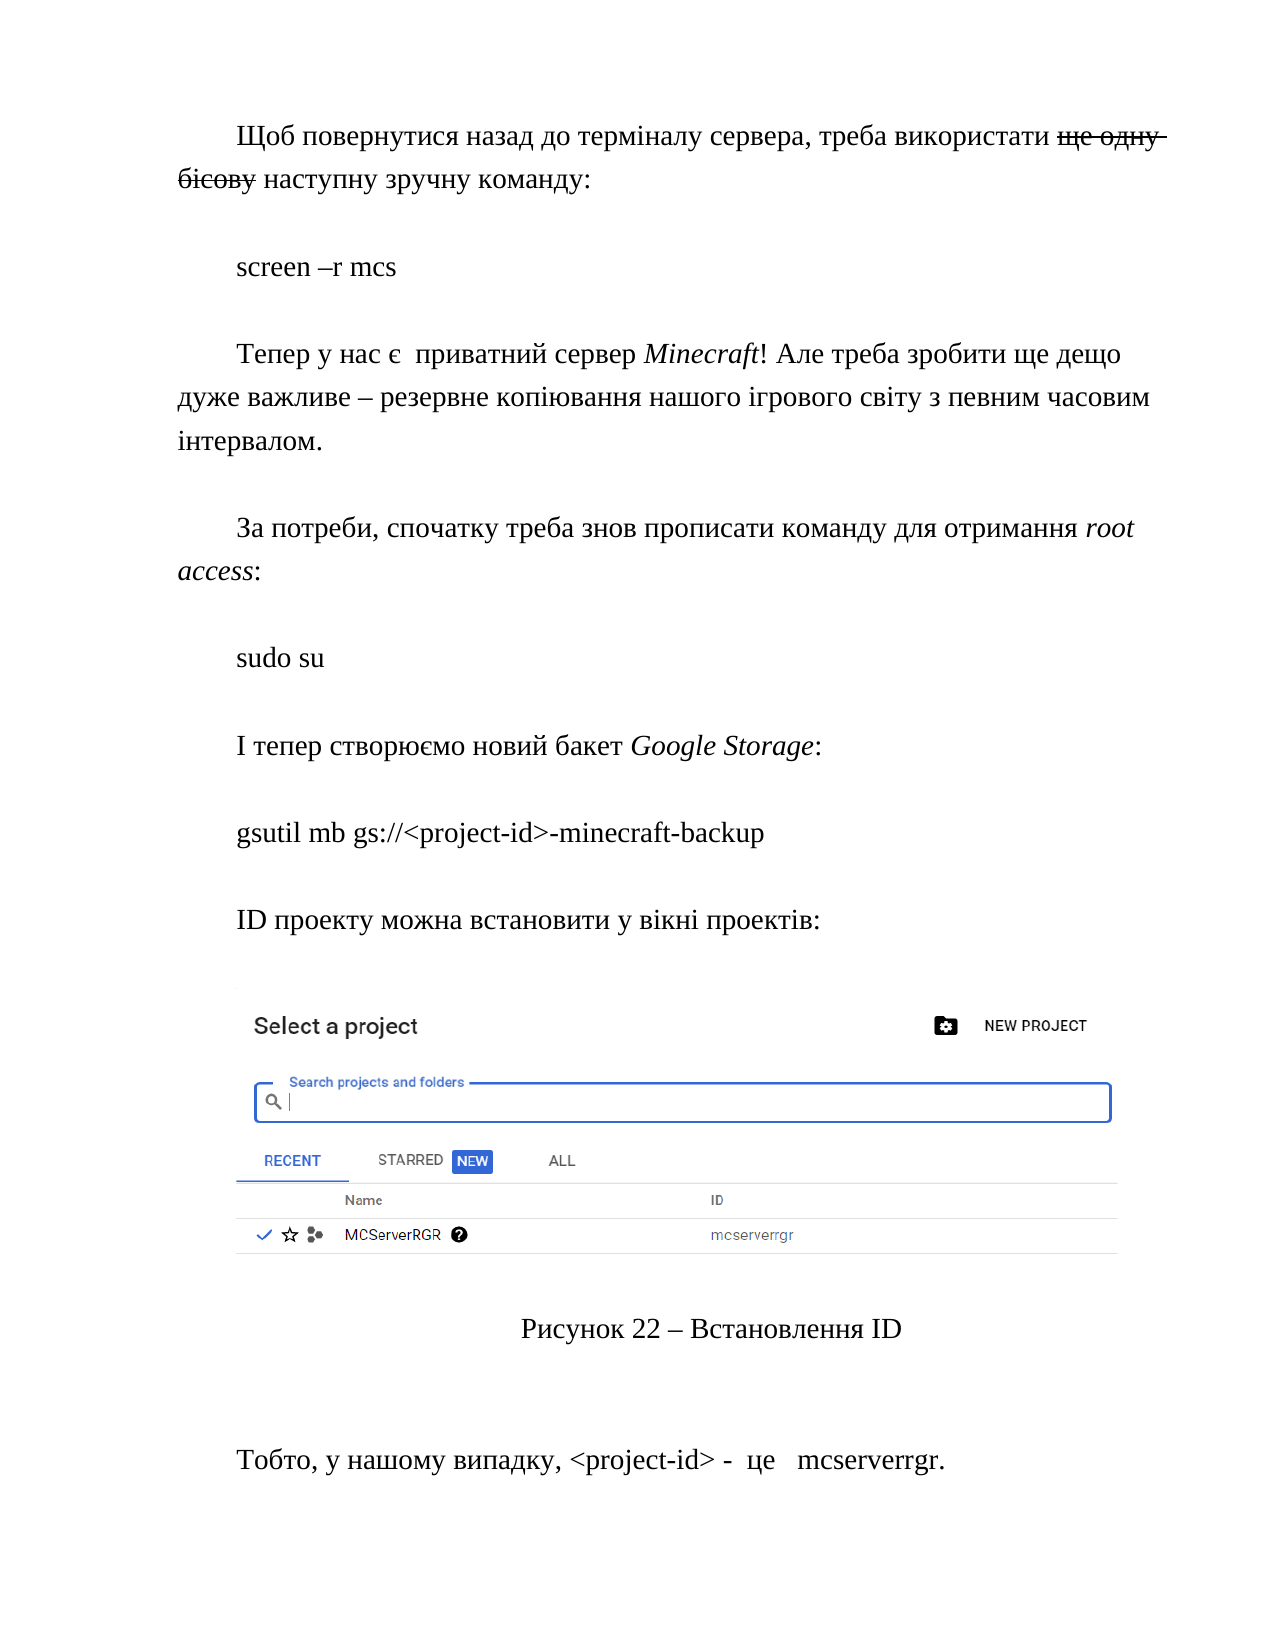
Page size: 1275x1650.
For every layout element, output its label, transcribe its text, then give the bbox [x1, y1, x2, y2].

text sudo su [177, 641, 1186, 674]
text Тепер у нас є приватний сервер Minecraft! Але треба зробити ще дещо дуже важливе – резервне копіювання нашого ігрового світу з певним часовим інтервалом. [177, 336, 1186, 456]
text ID проекту можна встановити у вікні проектів: [177, 902, 1186, 935]
text Тобто, у нашому випадку, <project-id> - це mcserverrgr. [177, 1442, 1186, 1476]
text Щоб повернутися назад до терміналу сервера, треба використати ще одну бісову наступну зручну команду: [177, 118, 1186, 195]
text За потреби, спочатку треба знов прописати команду для отримання root access: [177, 510, 1186, 587]
text Рисунок 22 – Встановлення ID [177, 1311, 1186, 1345]
text screen –r mcs [177, 249, 1186, 282]
picture [236, 988, 1118, 1258]
text gsutil mb gs://<project-id>-minecraft-backup [177, 815, 1186, 848]
text І тепер створюємо новий бакет Google Storage: [177, 728, 1186, 761]
